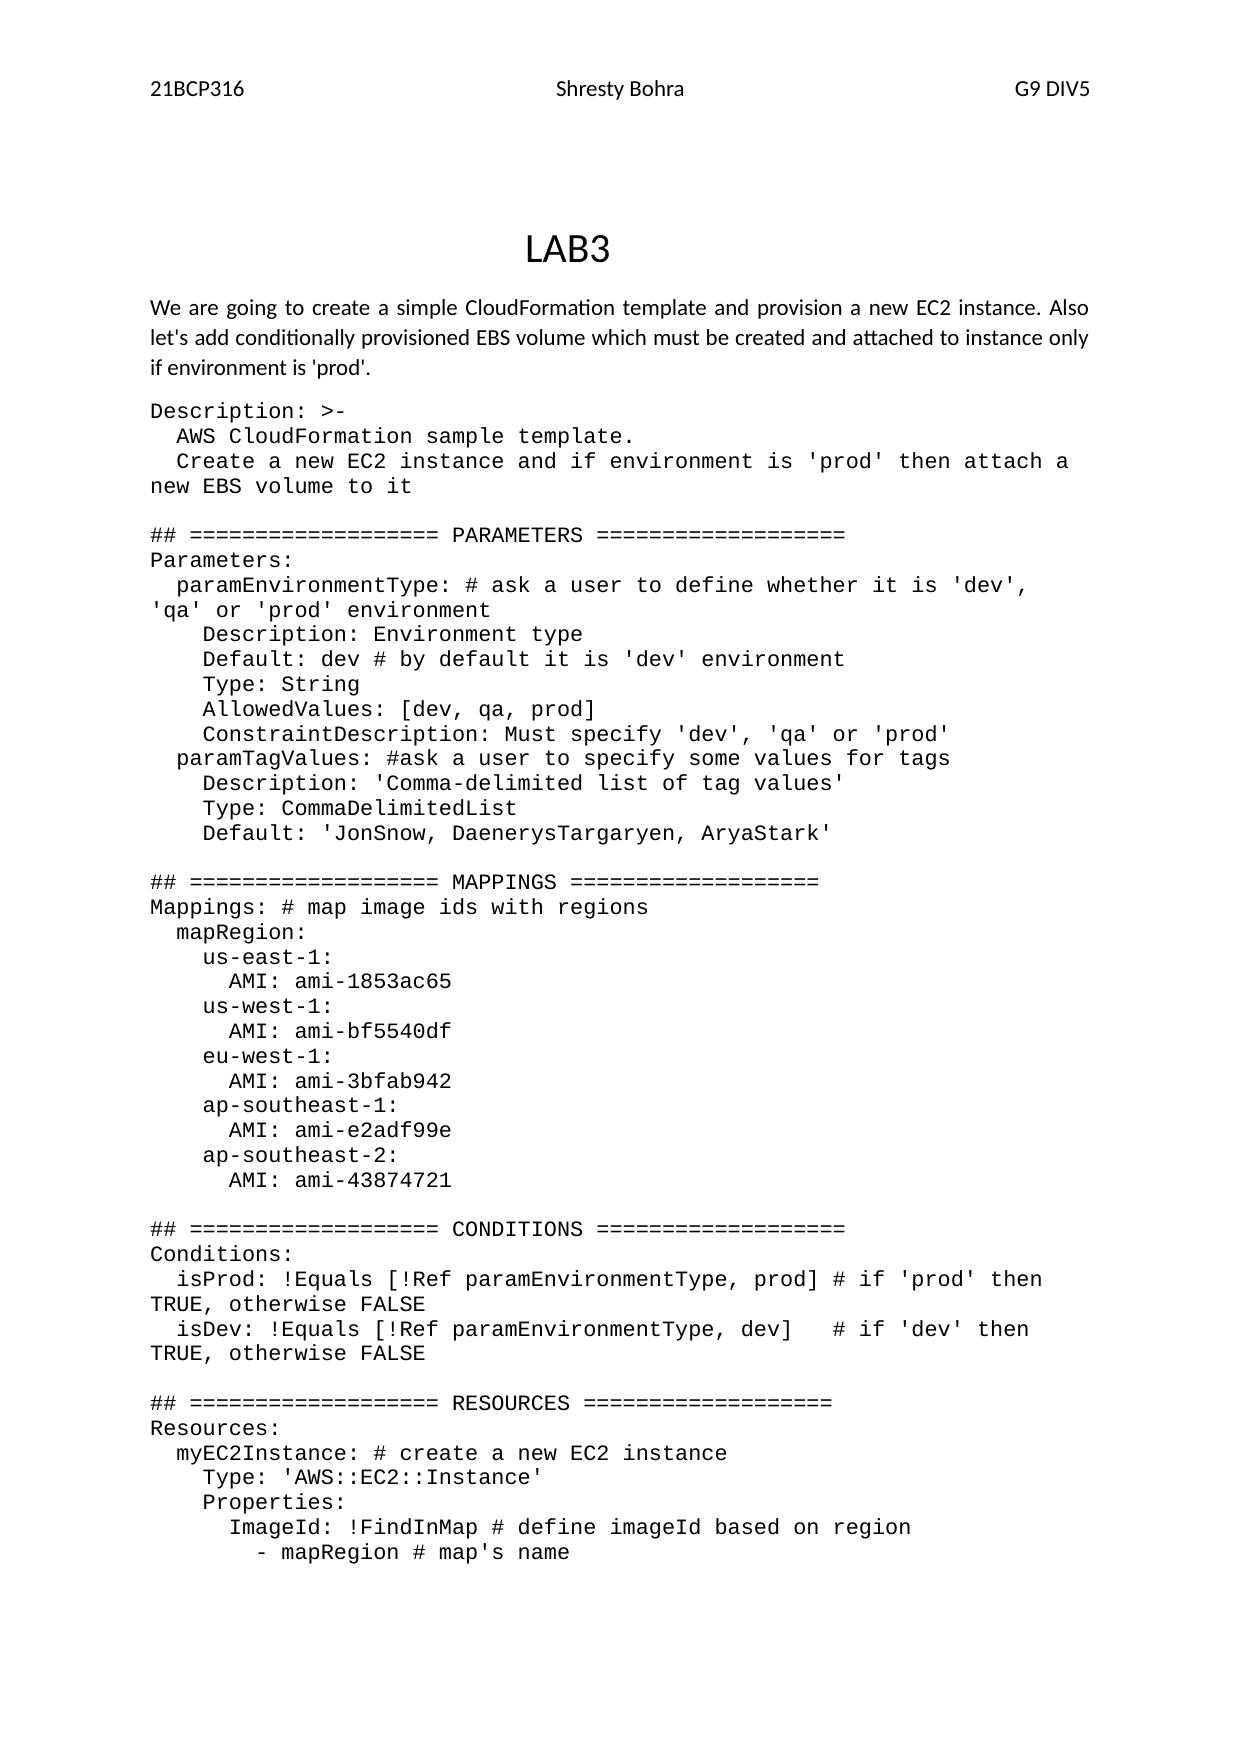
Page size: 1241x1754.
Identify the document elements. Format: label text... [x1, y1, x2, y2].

text AMI: ami-1853ac65 [150, 971, 1090, 995]
text Properties: [150, 1491, 1090, 1516]
text paramEnvironmentType: # ask a user to define whether it is 'dev', 'qa' or 'prod' environment [150, 574, 1090, 623]
text ImageId: !FindInMap # define imageId based on region [150, 1516, 1090, 1541]
text AMI: ami-3bfab942 [150, 1070, 1090, 1094]
text Description: Environment type [150, 623, 1090, 648]
text ## =================== PARAMETERS =================== [150, 524, 1090, 549]
text ap-southeast-1: [150, 1094, 1090, 1119]
text Create a new EC2 instance and if environment is 'prod' then attach a new EBS volume to it [150, 450, 1090, 499]
text Default: 'JonSnow, DaenerysTargaryen, AryaStark' [150, 822, 1090, 847]
text mapRegion: [150, 921, 1090, 946]
text - mapRegion # map's name [150, 1541, 1090, 1566]
text AWS CloudFormation sample template. [150, 425, 1090, 450]
text AMI: ami-bf5540df [150, 1020, 1090, 1045]
text AllowedValues: [dev, qa, prod] [150, 698, 1090, 723]
text AMI: ami-e2adf99e [150, 1119, 1090, 1144]
text myEC2Instance: # create a new EC2 instance [150, 1442, 1090, 1466]
text ## =================== RESOURCES =================== [150, 1392, 1090, 1417]
text eu-west-1: [150, 1045, 1090, 1070]
text Mappings: # map image ids with regions [150, 896, 1090, 921]
text Default: dev # by default it is 'dev' environment [150, 648, 1090, 673]
text Type: 'AWS::EC2::Instance' [150, 1466, 1090, 1491]
text Type: String [150, 673, 1090, 698]
text isProd: !Equals [!Ref paramEnvironmentType, prod] # if 'prod' then TRUE, otherwise FALSE [150, 1268, 1090, 1318]
text Description: >- [150, 400, 1090, 425]
text AMI: ami-43874721 [150, 1169, 1090, 1194]
text Description: 'Comma-delimited list of tag values' [150, 772, 1090, 797]
text ## =================== MAPPINGS =================== [150, 871, 1090, 896]
text Type: CommaDelimitedList [150, 797, 1090, 822]
text Parameters: [150, 549, 1090, 574]
text us-east-1: [150, 946, 1090, 971]
text ap-southeast-2: [150, 1144, 1090, 1169]
text ConstraintDescription: Must specify 'dev', 'qa' or 'prod' [150, 723, 1090, 747]
text ## =================== CONDITIONS =================== [150, 1218, 1090, 1243]
text Resources: [150, 1417, 1090, 1442]
text We are going to create a simple CloudFormation template and provision a new EC2 instance. Also let's add conditionally provisioned EBS volume which must be created and attached to instance only if environment is 'prod'. [150, 293, 1090, 382]
text us-west-1: [150, 995, 1090, 1020]
text paramTagValues: #ask a user to specify some values for tags [150, 747, 1090, 772]
text isDev: !Equals [!Ref paramEnvironmentType, dev] # if 'dev' then TRUE, otherwise FALSE [150, 1318, 1090, 1367]
text Conditions: [150, 1243, 1090, 1268]
text LAB3 [450, 222, 1090, 272]
